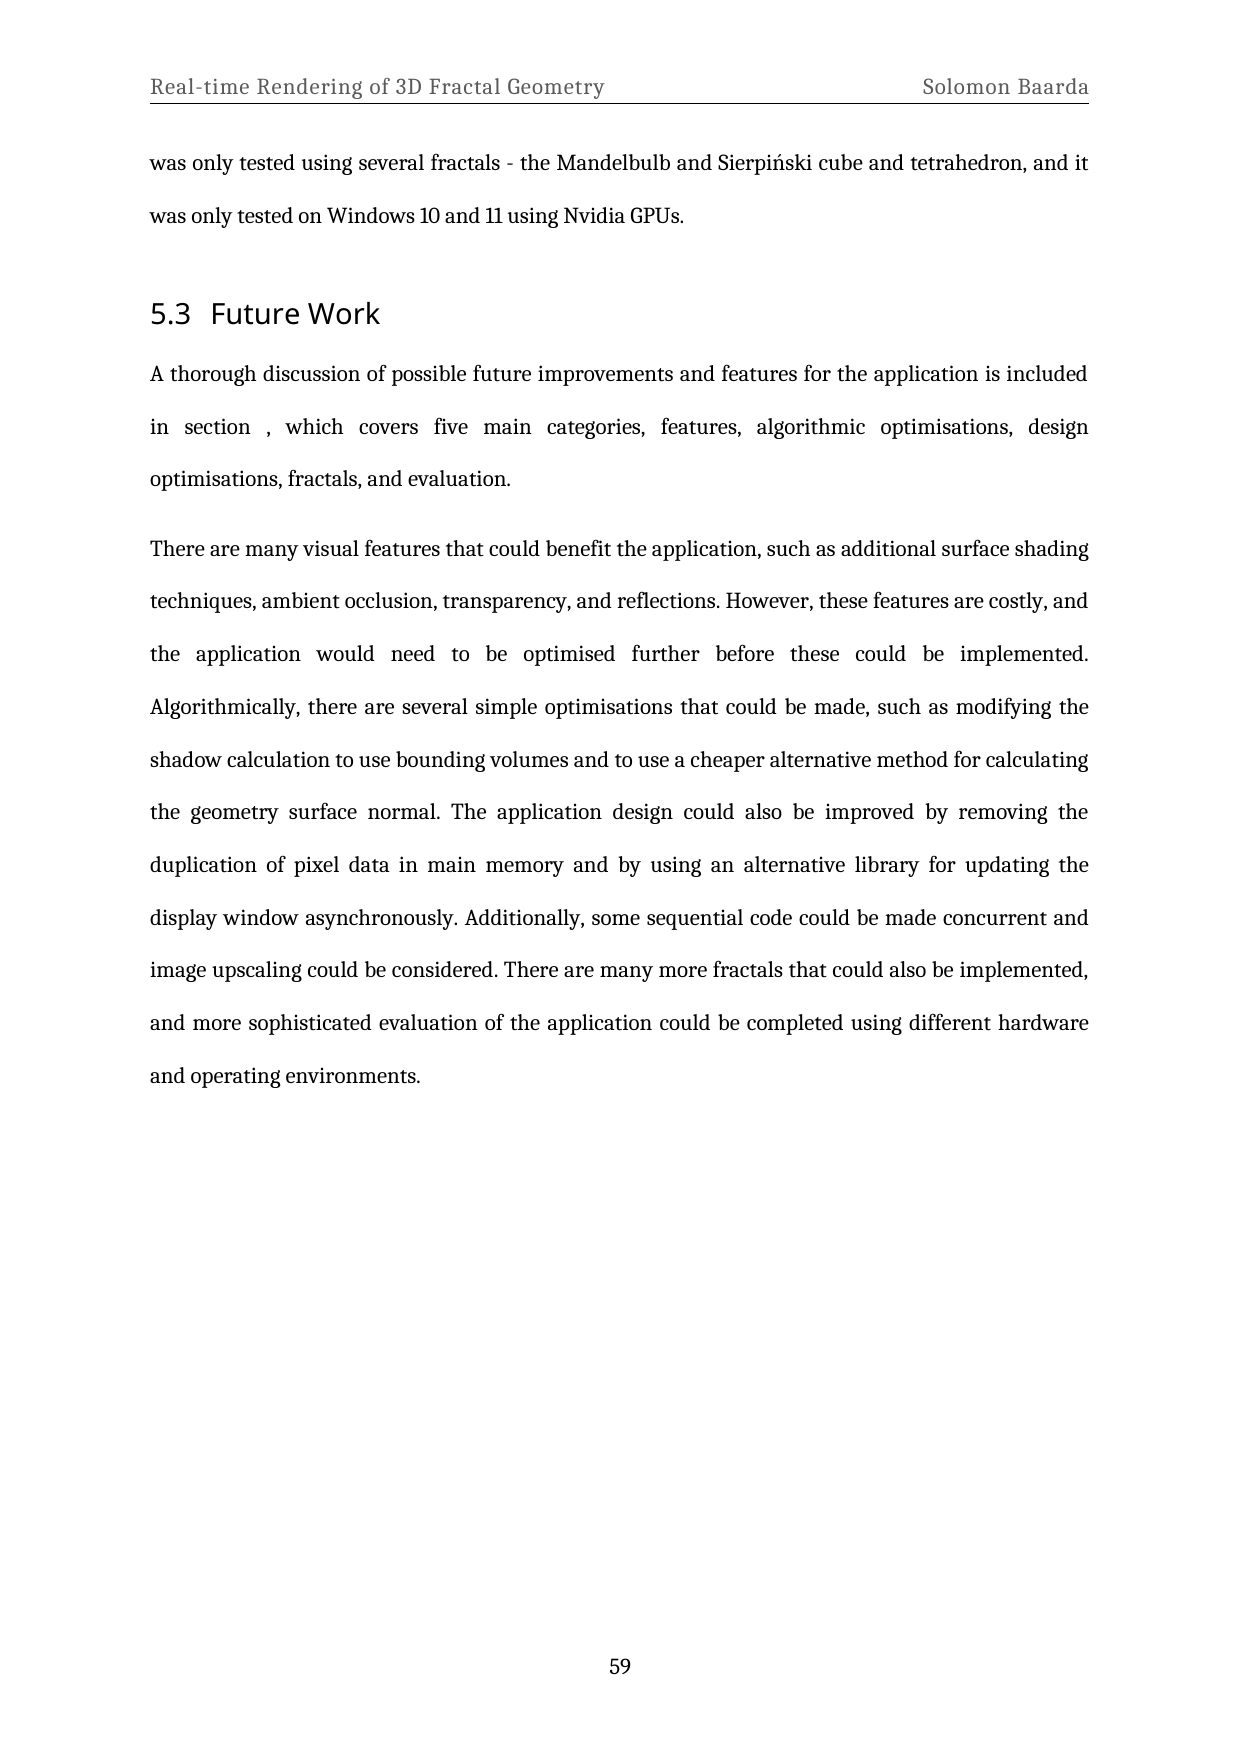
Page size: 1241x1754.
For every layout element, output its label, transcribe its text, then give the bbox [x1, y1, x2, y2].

text A thorough discussion of possible future improvements and features for the application is included in section 0, which covers five main categories, features, algorithmic optimisations, design optimisations, fractals, and evaluation. [150, 361, 1090, 492]
text There are many visual features that could benefit the application, such as additional surface shading techniques, ambient occlusion, transparency, and reflections. However, these features are costly, and the application would need to be optimised further before these could be implemented. Algorithmically, there are several simple optimisations that could be made, such as modifying the shadow calculation to use bounding volumes and to use a cheaper alternative method for calculating the geometry surface normal. The application design could also be improved by removing the duplication of pixel data in main memory and by using an alternative library for updating the display window asynchronously. Additionally, some sequential code could be made concurrent and image upscaling could be considered. There are many more fractals that could also be implemented, and more sophisticated evaluation of the application could be completed using different hardware and operating environments. [150, 536, 1090, 1089]
subtitle Future Work [150, 293, 1090, 333]
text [150, 150, 1090, 229]
